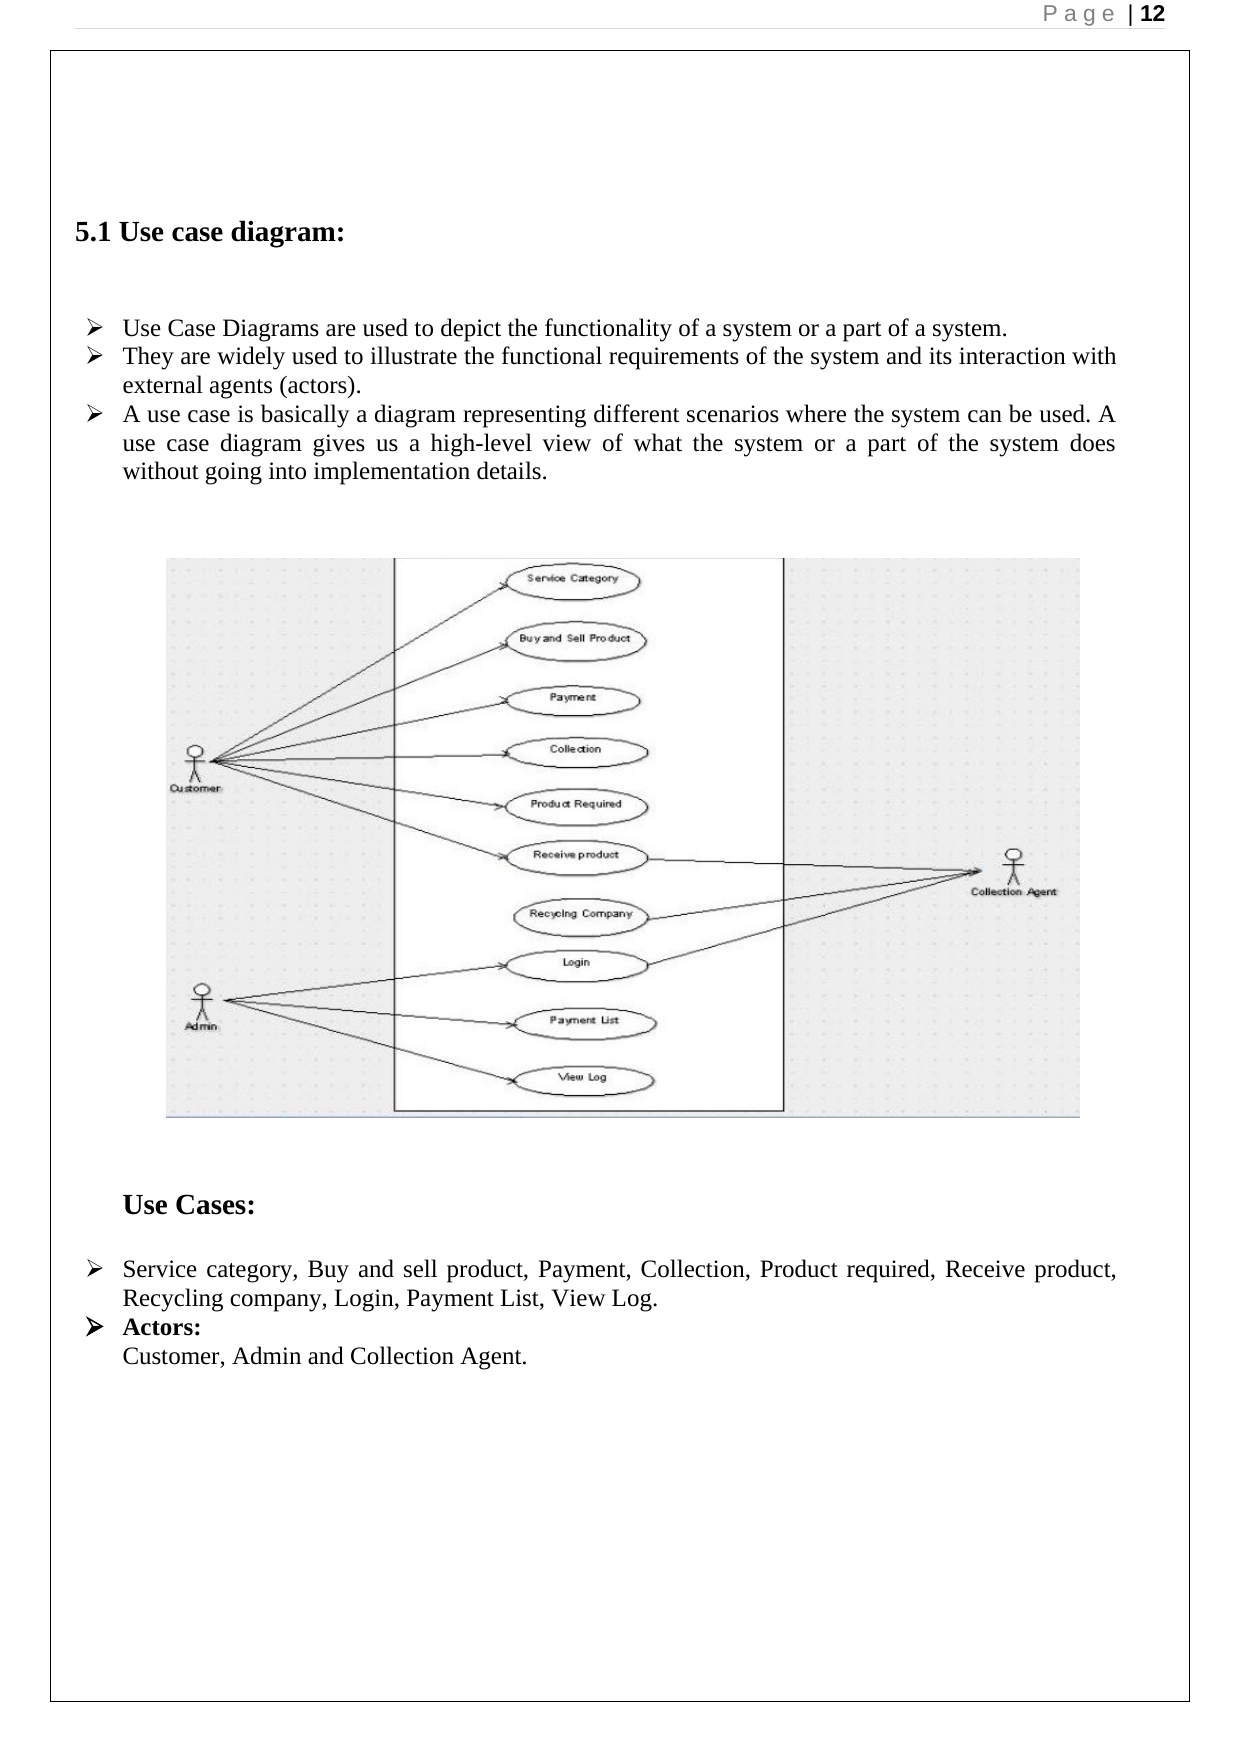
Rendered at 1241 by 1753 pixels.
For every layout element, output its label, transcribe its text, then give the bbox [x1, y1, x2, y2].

list Service category, Buy and sell product, Payment, Collection, Product required, Receive product, Recycling company, Login, Payment List, View Log. [85, 1254, 1118, 1312]
list Actors: [85, 1312, 1118, 1341]
picture [166, 558, 1080, 1118]
text 5.1 Use case diagram: [75, 214, 1118, 248]
list Customer, Admin and Collection Agent. [122, 1341, 1118, 1369]
list They are widely used to illustrate the functional requirements of the system and its interaction with external agents (actors). [85, 341, 1118, 399]
list Use Case Diagrams are used to depict the functionality of a system or a part of a system. [85, 313, 1118, 341]
list A use case is basically a diagram representing different scenarios where the system can be used. A use case diagram gives us a high-level view of what the system or a part of the system does without going into implementation details. [85, 399, 1118, 485]
list Use Cases: [122, 1187, 1118, 1221]
